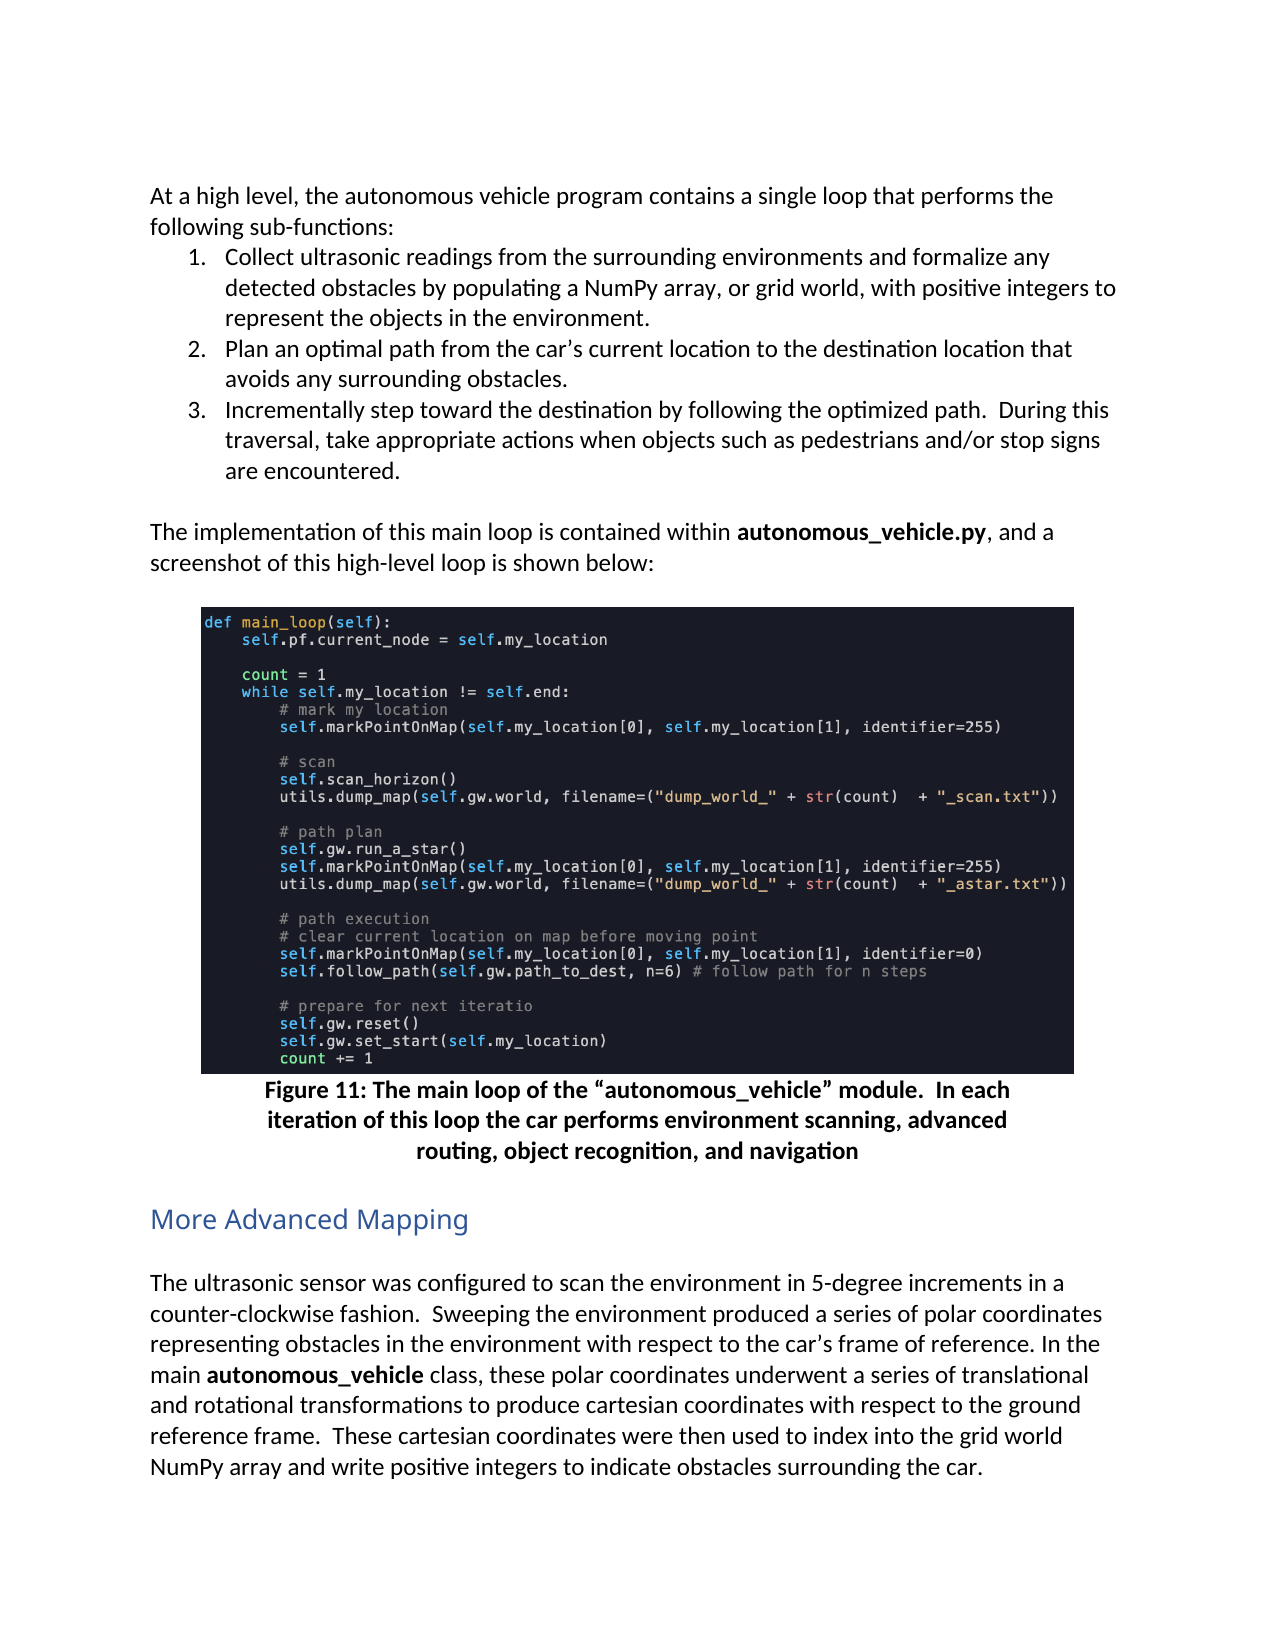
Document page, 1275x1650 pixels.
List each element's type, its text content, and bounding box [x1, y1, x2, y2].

list Collect ultrasonic readings from the surrounding environments and formalize any detected obstacles by populating a NumPy array, or grid world, with positive integers to represent the objects in the environment. [187, 242, 1125, 333]
text The implementation of this main loop is contained within autonomous_vehicle.py, and a screenshot of this high-level loop is shown below: [150, 516, 1125, 577]
text The ultrasonic sensor was configured to scan the environment in 5-degree increments in a counter-clockwise fashion. Sweeping the environment produced a series of polar coordinates representing obstacles in the environment with respect to the car’s frame of reference. In the main autonomous_vehicle class, these polar coordinates underwent a series of translational and rotational transformations to produce cartesian coordinates with respect to the ground reference frame. These cartesian coordinates were then used to index into the grid world NumPy array and write positive integers to indicate obstacles surrounding the car. [150, 1267, 1125, 1481]
picture [201, 607, 1074, 1074]
text Figure 11: The main loop of the “autonomous_vehicle” module. In each iteration of this loop the car performs environment scanning, advanced routing, object recognition, and navigation [225, 1074, 1050, 1165]
text At a high level, the autonomous vehicle program contains a single loop that performs the following sub-functions: [150, 181, 1125, 242]
list Incrementally step toward the destination by following the optimized path. During this traversal, take appropriate actions when objects such as pedestrians and/or stop signs are encountered. [187, 394, 1125, 486]
subtitle More Advanced Mapping [150, 1200, 1125, 1237]
list Plan an optimal path from the car’s current location to the destination location that avoids any surrounding obstacles. [187, 333, 1125, 394]
